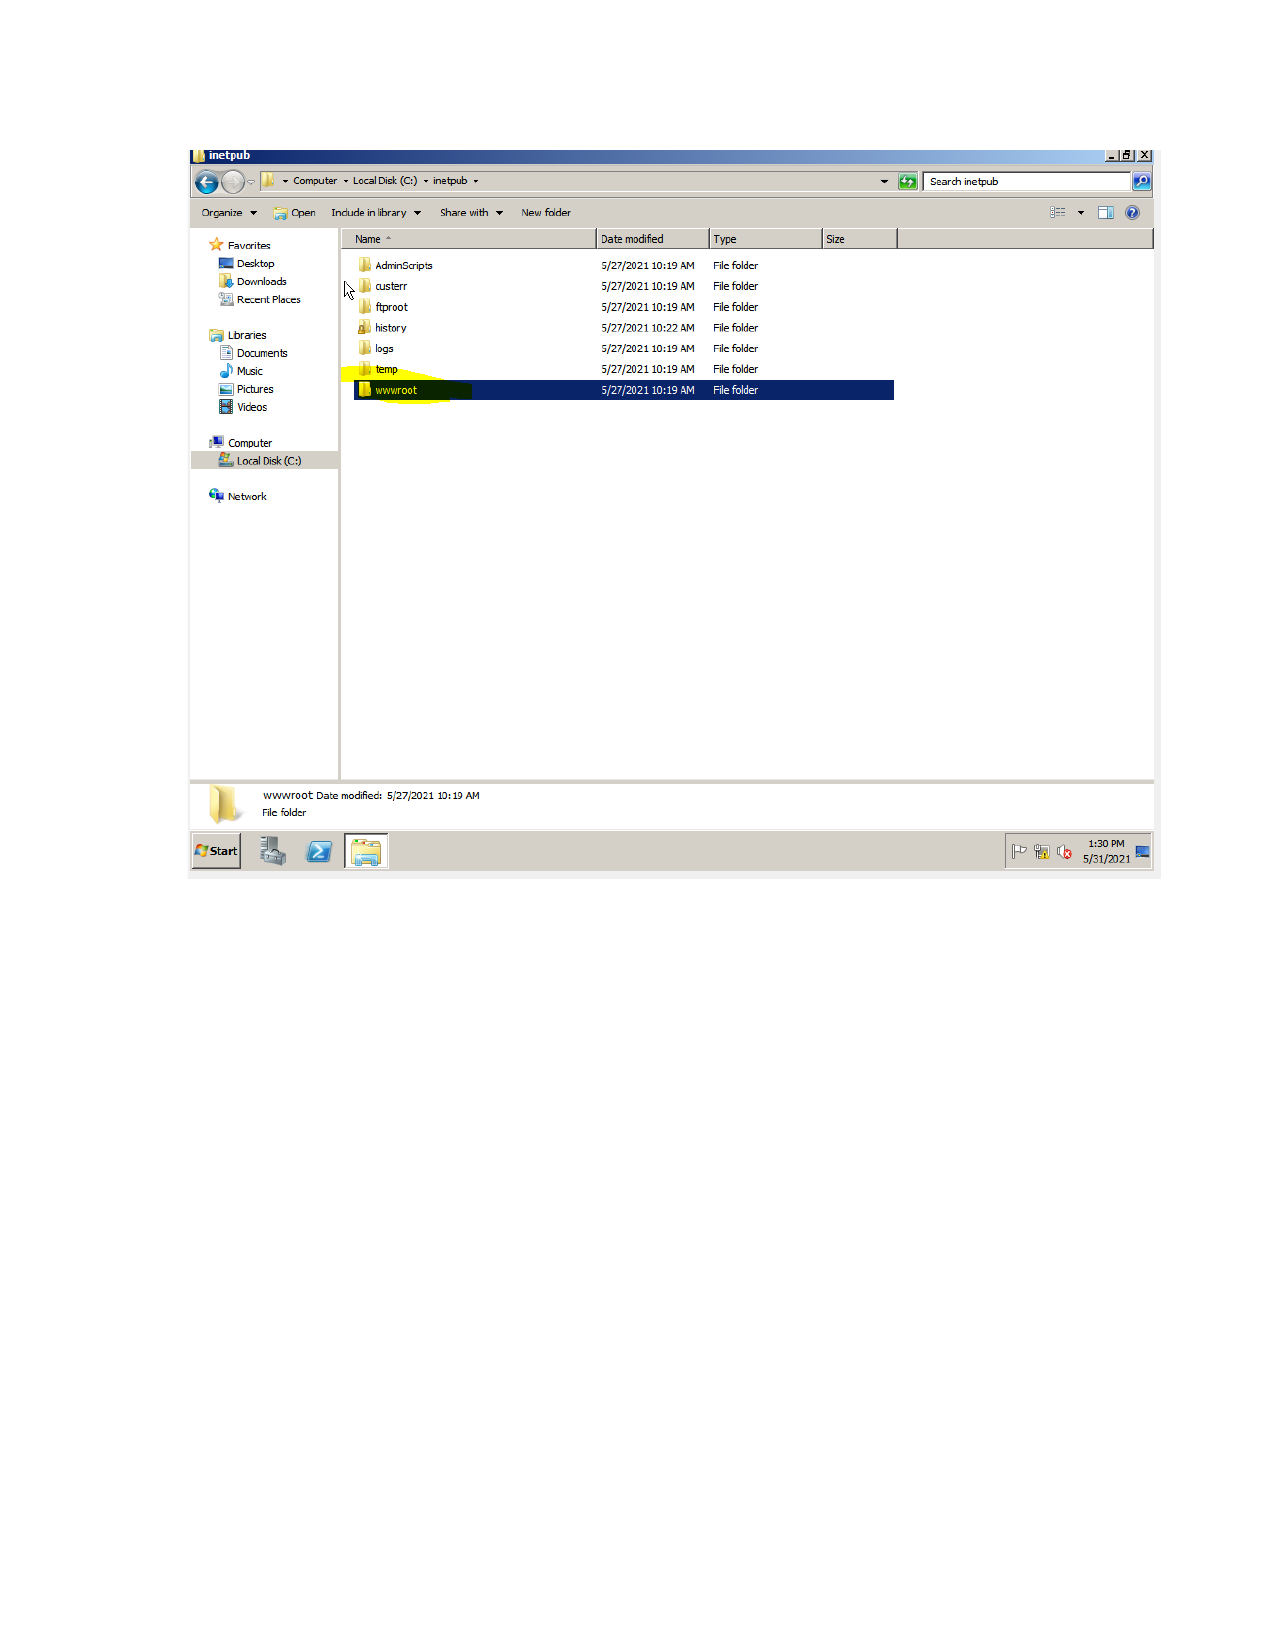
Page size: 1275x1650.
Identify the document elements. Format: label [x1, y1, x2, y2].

picture [187, 150, 1161, 879]
